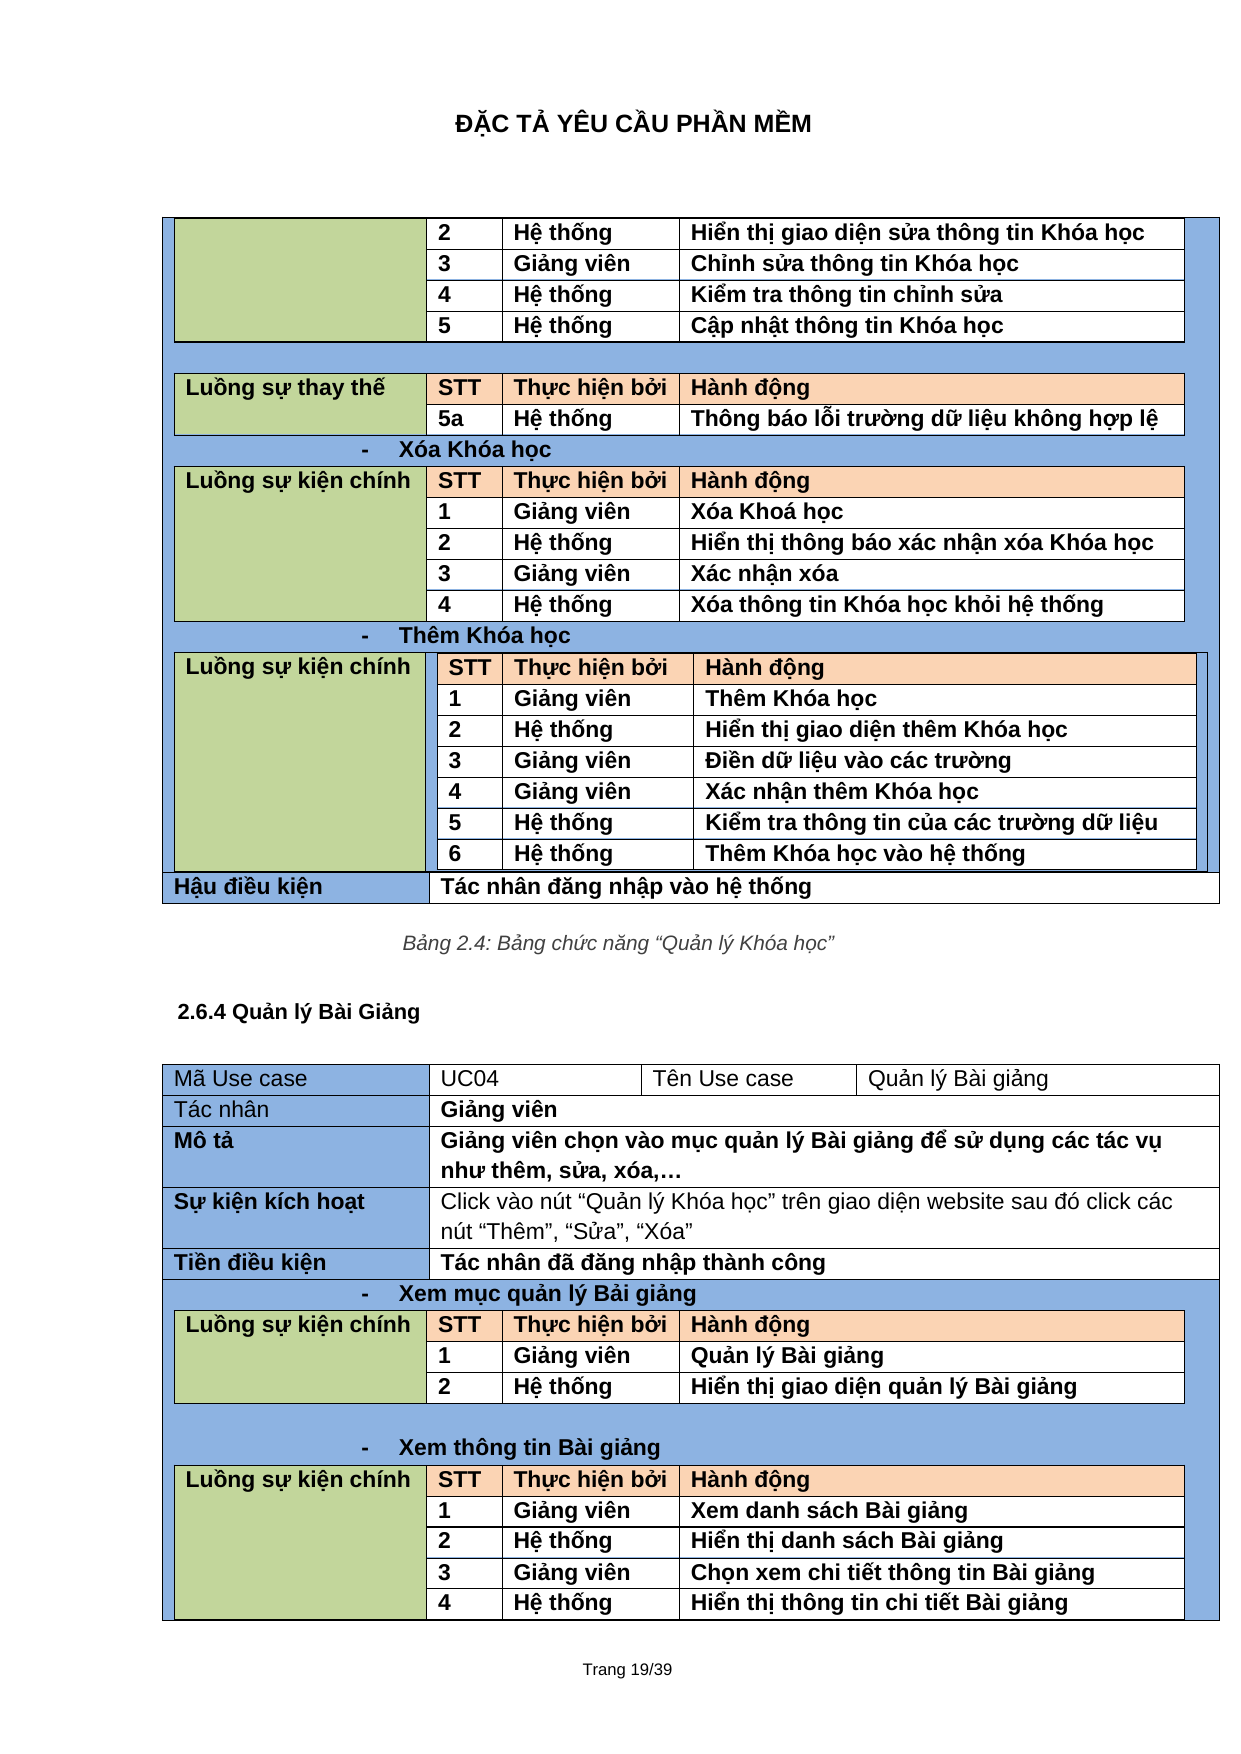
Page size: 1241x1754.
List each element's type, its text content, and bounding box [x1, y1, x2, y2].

table_cell Tác nhân đăng nhập vào hệ thống [430, 873, 1219, 903]
table_cell Click vào nút “Quản lý Khóa học” trên giao diện website sau đó click các nút “Thêm”, “Sửa”, “Xóa” [430, 1188, 1219, 1248]
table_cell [163, 218, 1219, 872]
table_header Quản lý Bài giảng [857, 1065, 1219, 1095]
table_header Tên Use case [642, 1065, 856, 1095]
subtitle 2.6.4 Quản lý Bài Giảng [177, 999, 1083, 1024]
table_cell Giảng viên [430, 1096, 1219, 1126]
table_cell Tác nhân đã đăng nhập thành công [430, 1249, 1219, 1279]
text Bảng 2.4: Bảng chức năng “Quản lý Khóa học” [327, 931, 1083, 955]
table_cell Tác nhân [163, 1096, 429, 1126]
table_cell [163, 1280, 1219, 1620]
table_cell Giảng viên chọn vào mục quản lý Bài giảng để sử dụng các tác vụ như thêm, sửa, xóa,… [430, 1127, 1219, 1187]
table_cell Mô tả [163, 1127, 429, 1187]
table_cell Sự kiện kích hoạt [163, 1188, 429, 1248]
table_cell Hậu điều kiện [163, 873, 429, 903]
table_cell Tiền điều kiện [163, 1249, 429, 1279]
table_header UC04 [430, 1065, 641, 1095]
table_header Mã Use case [163, 1065, 429, 1095]
